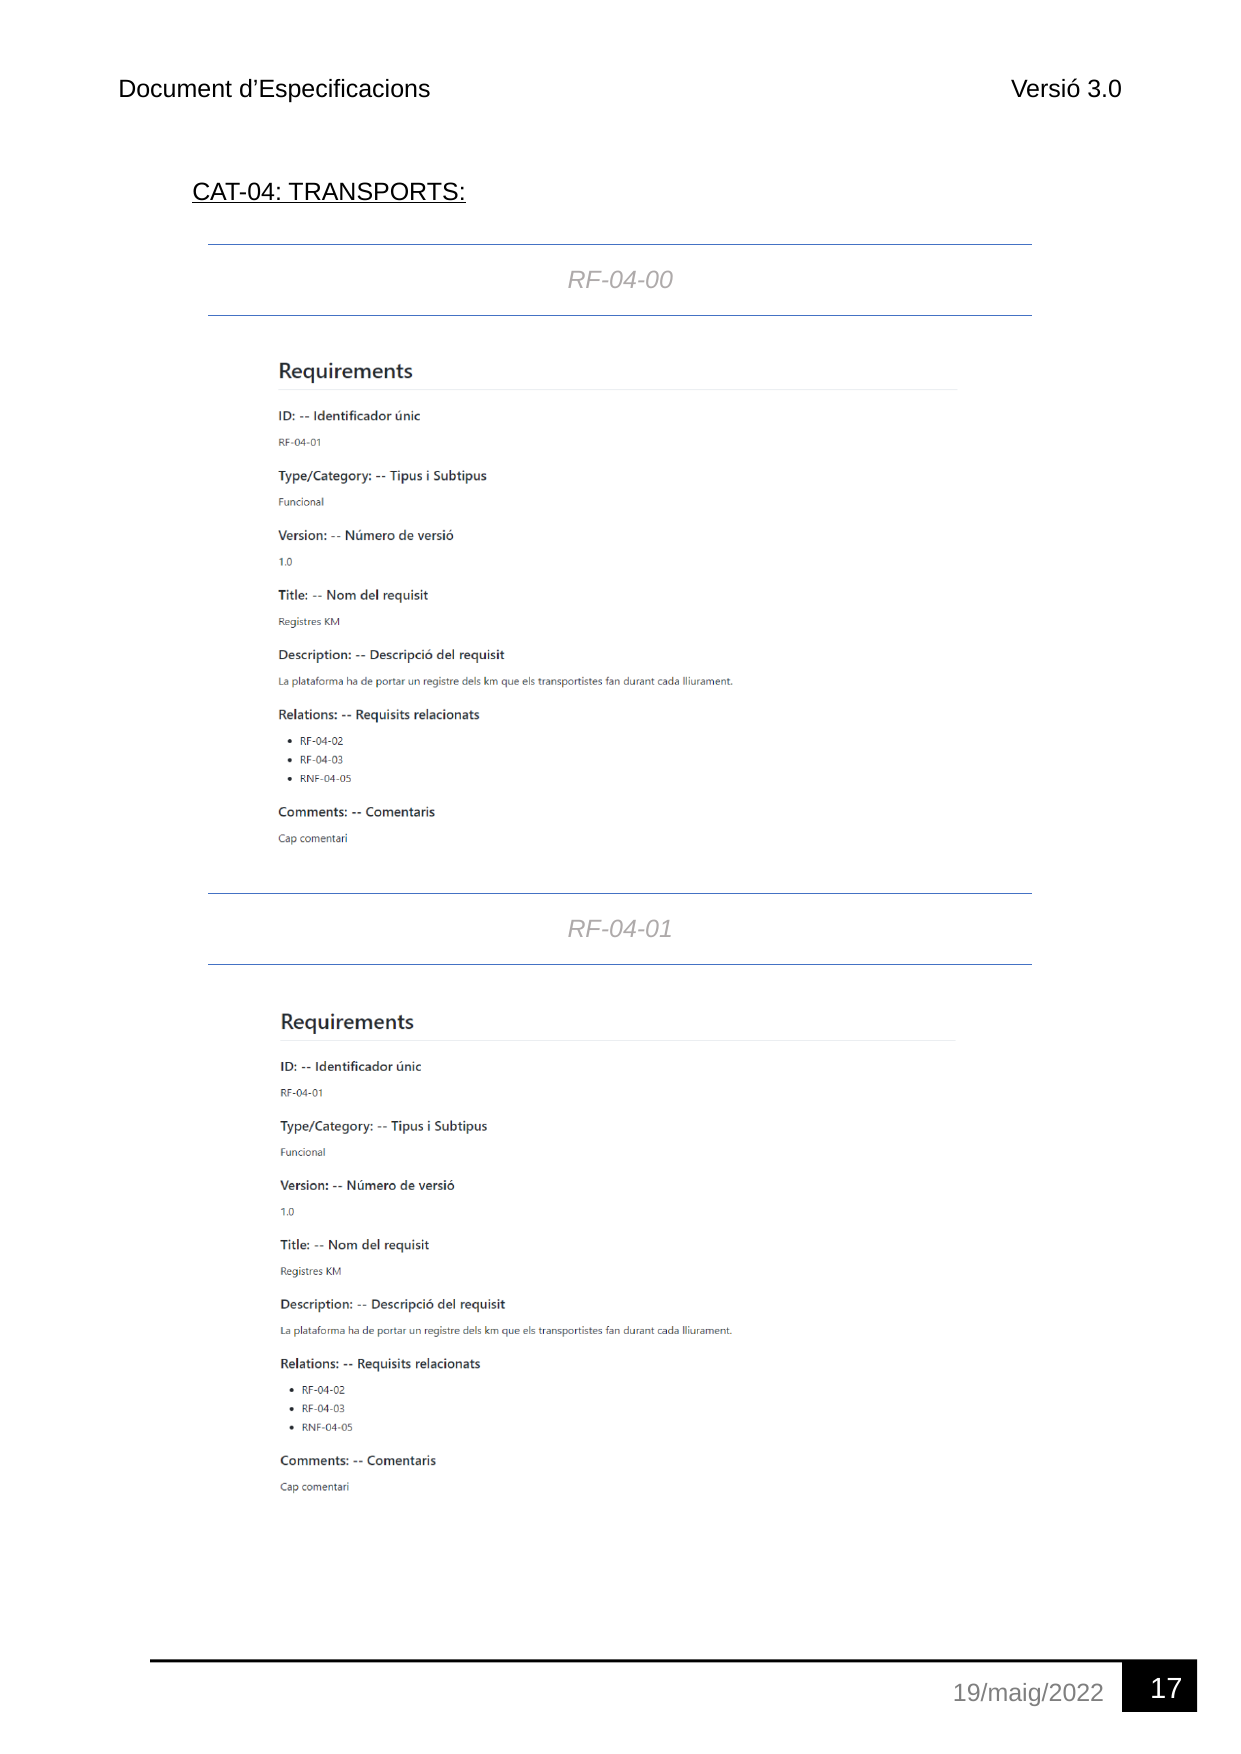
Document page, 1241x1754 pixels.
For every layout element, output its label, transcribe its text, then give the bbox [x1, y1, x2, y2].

picture [268, 353, 972, 855]
text RF-04-00 [208, 245, 1032, 315]
picture [268, 1002, 972, 1504]
subtitle CAT-04: TRANSPORTS: [192, 177, 1122, 206]
text RF-04-01 [208, 894, 1032, 964]
